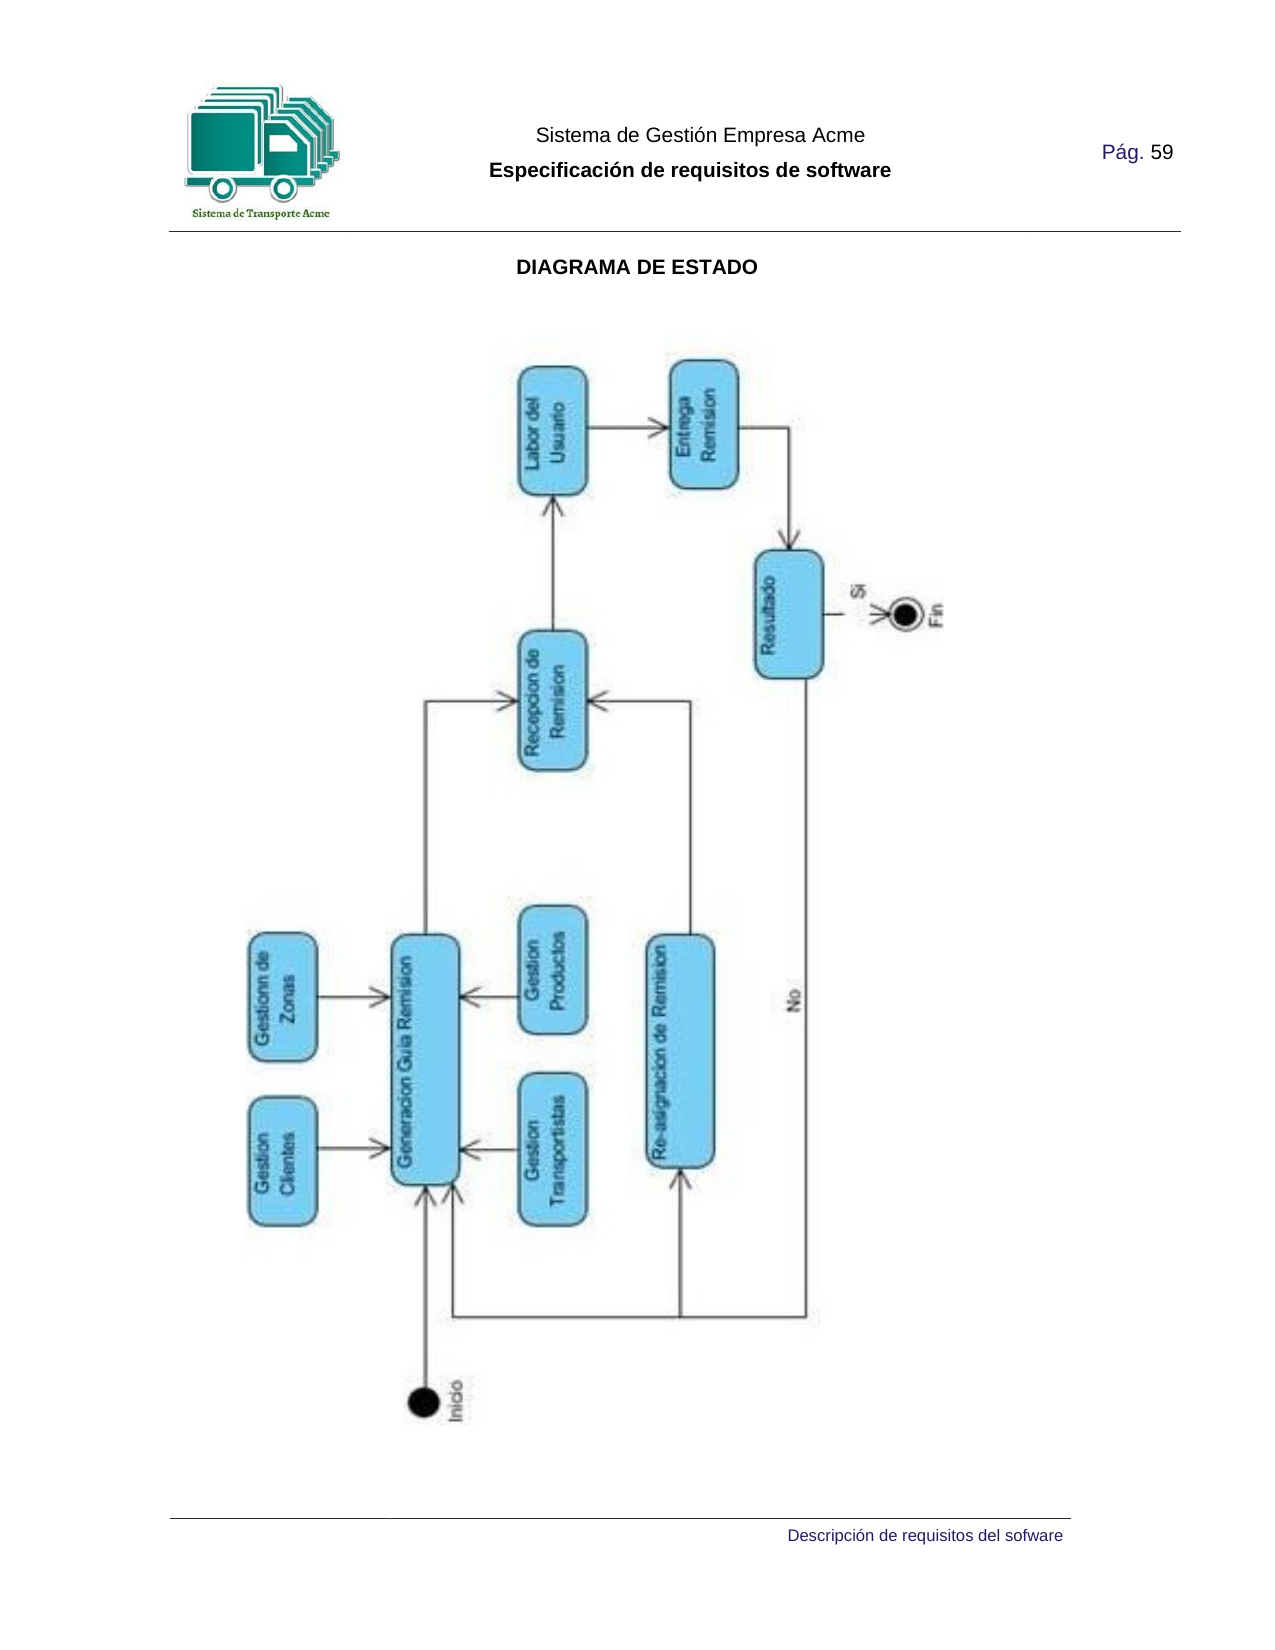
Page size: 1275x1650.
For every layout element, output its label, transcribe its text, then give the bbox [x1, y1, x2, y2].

picture [245, 334, 944, 1426]
picture [177, 81, 344, 221]
text DIAGRAMA DE ESTADO [464, 255, 810, 279]
